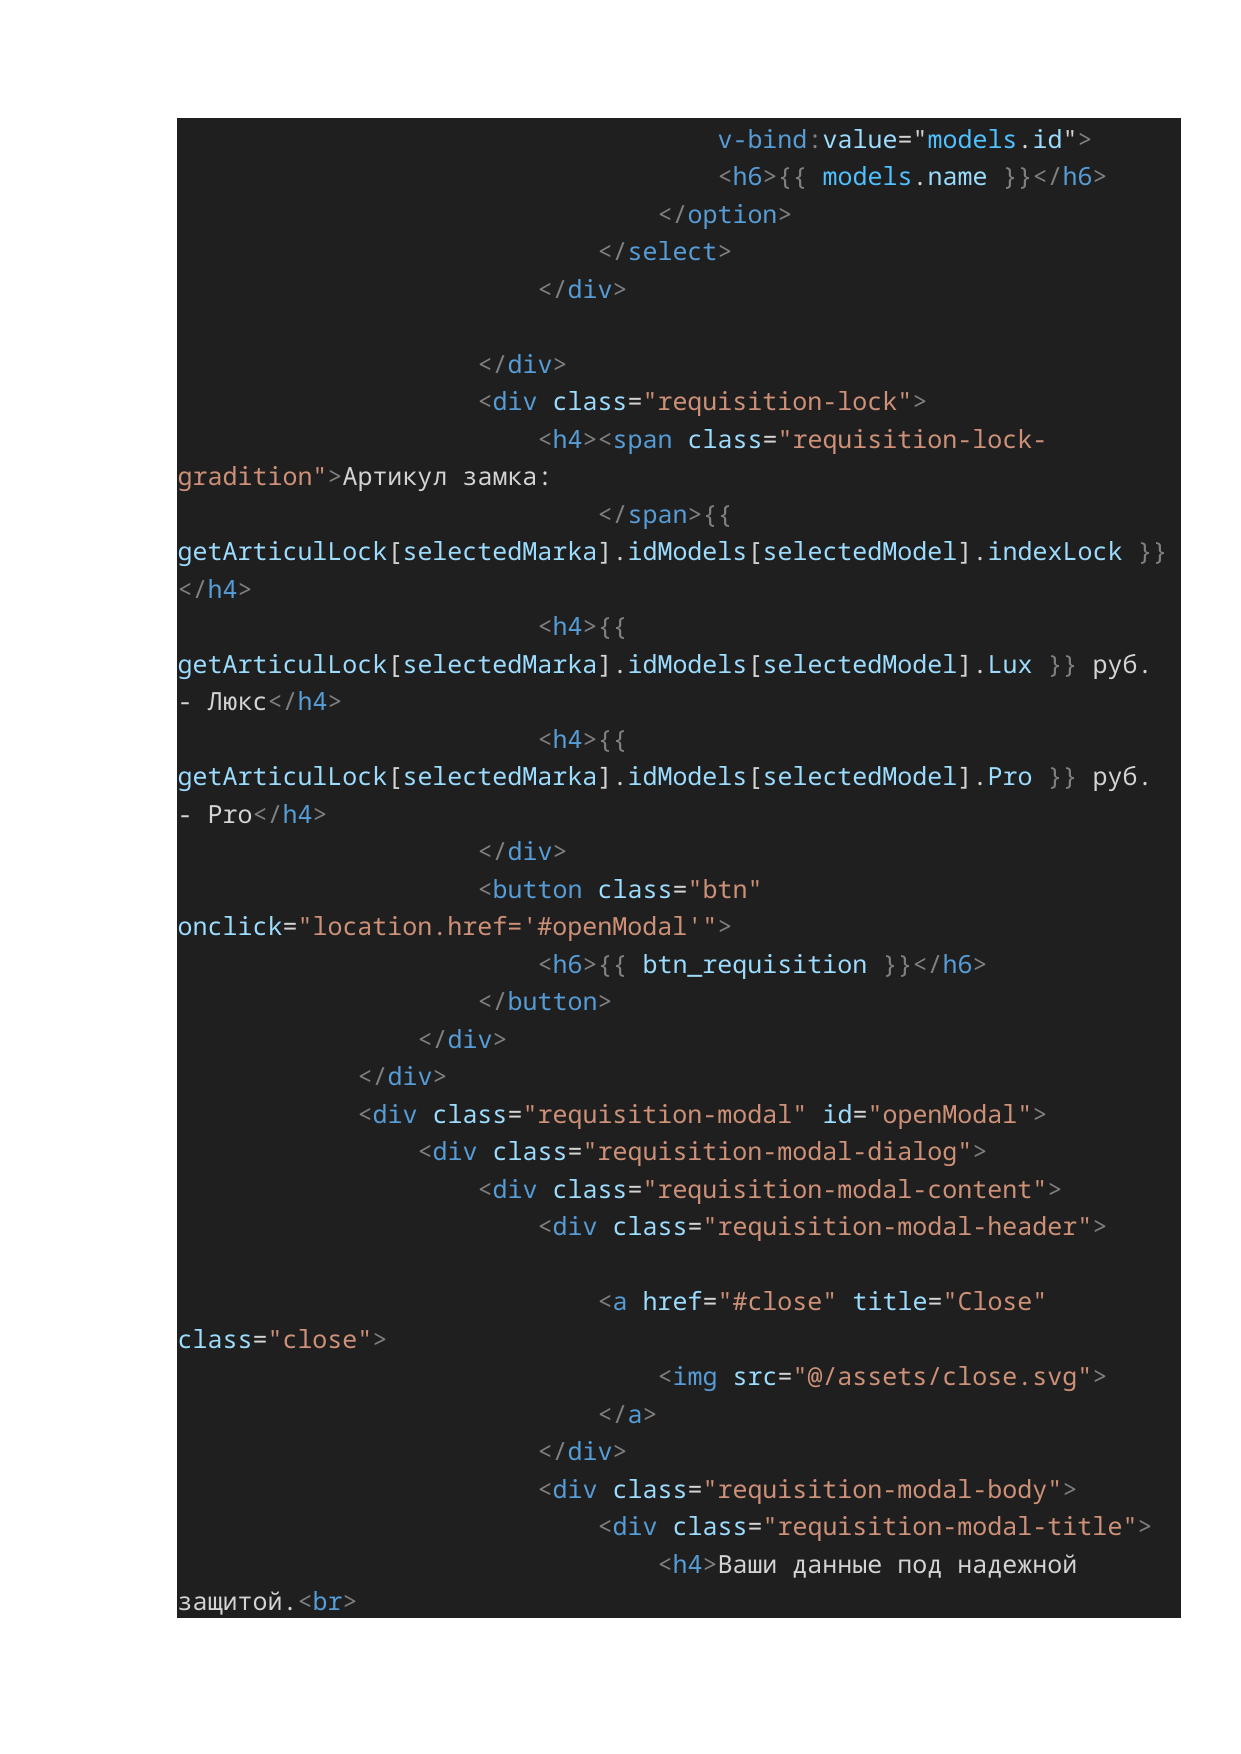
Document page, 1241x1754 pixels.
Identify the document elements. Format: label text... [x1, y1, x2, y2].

text </div> [177, 268, 1181, 306]
text </div> [177, 343, 1181, 381]
text </div> [177, 1018, 1181, 1056]
text </span>{{ getArticulLock[selectedMarka].idModels[selectedModel].indexLock }}</h4> [177, 493, 1181, 606]
text <h4>{{ getArticulLock[selectedMarka].idModels[selectedModel].Pro }} руб. - Pro</h4> [177, 718, 1181, 831]
text </div> [177, 831, 1181, 868]
text </option> [177, 193, 1181, 231]
text <div class="requisition-modal-title"> [177, 1506, 1181, 1543]
text <img src="@/assets/close.svg"> [177, 1356, 1181, 1393]
text <h4>Ваши данные под надежной защитой.<br> [177, 1543, 1181, 1618]
text </a> [177, 1393, 1181, 1431]
text <div class="requisition-modal-content"> [177, 1168, 1181, 1206]
text <div class="requisition-lock"> [177, 381, 1181, 418]
text <button class="btn" onclick="location.href='#openModal'"> [177, 868, 1181, 943]
text <div class="requisition-modal-body"> [177, 1468, 1181, 1506]
text </button> [177, 981, 1181, 1018]
text <h6>{{ btn_requisition }}</h6> [177, 943, 1181, 981]
text <h4><span class="requisition-lock-gradition">Артикул замка: [177, 418, 1181, 493]
text <div class="requisition-modal-header"> [177, 1206, 1181, 1243]
text </div> [177, 1431, 1181, 1468]
text <div class="requisition-modal" id="openModal"> [177, 1093, 1181, 1131]
text <h6>{{ models.name }}</h6> [177, 156, 1181, 193]
text <a href="#close" title="Close" class="close"> [177, 1281, 1181, 1356]
text <h4>{{ getArticulLock[selectedMarka].idModels[selectedModel].Lux }} руб. - Люкс</h4> [177, 606, 1181, 718]
text v-bind:value="models.id"> [177, 118, 1181, 156]
text <div class="requisition-modal-dialog"> [177, 1131, 1181, 1168]
text </div> [177, 1056, 1181, 1093]
text </select> [177, 231, 1181, 268]
